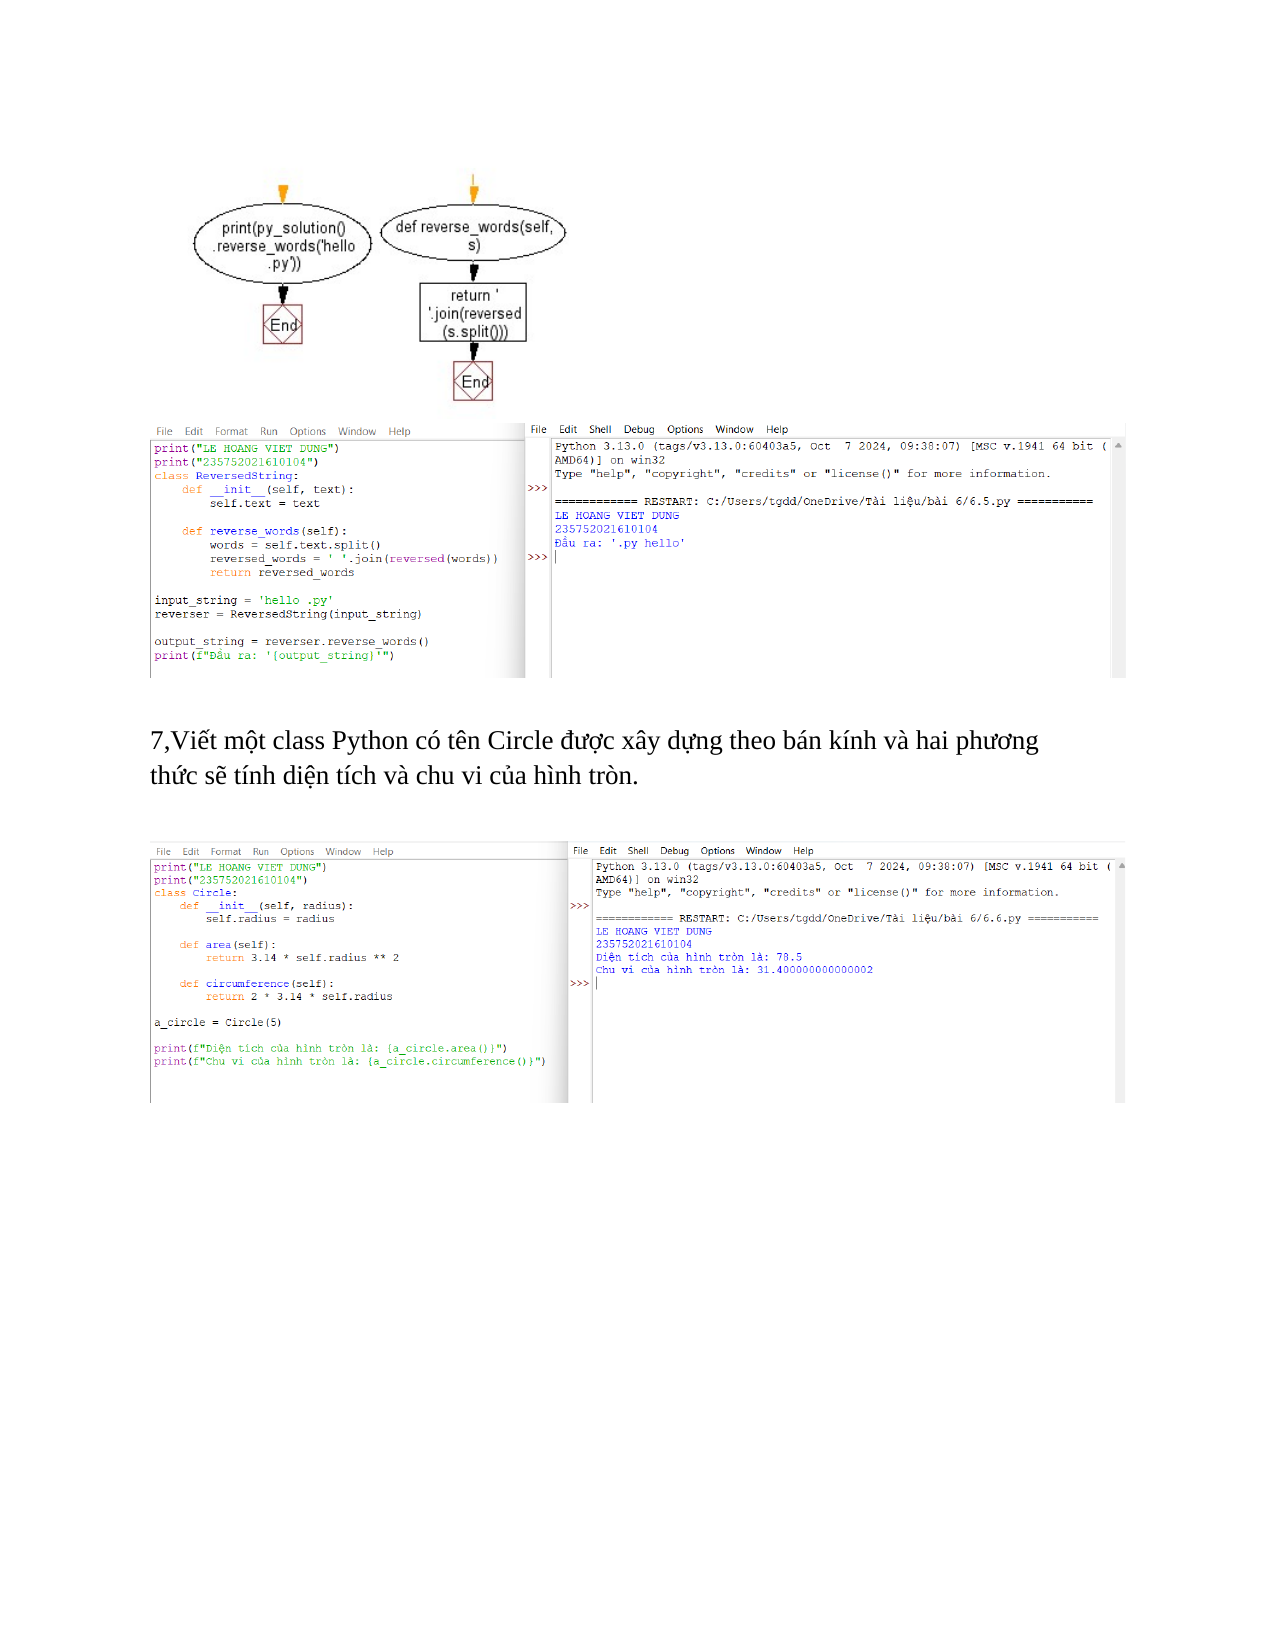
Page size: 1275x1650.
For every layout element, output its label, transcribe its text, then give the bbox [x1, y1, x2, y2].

picture [150, 841, 1125, 1103]
text 7,Viết một class Python có tên Circle được xây dựng theo bán kính và hai phương thức sẽ tính diện tích và chu vi của hình tròn. [150, 724, 1044, 790]
picture [187, 150, 569, 419]
picture [150, 423, 1125, 678]
